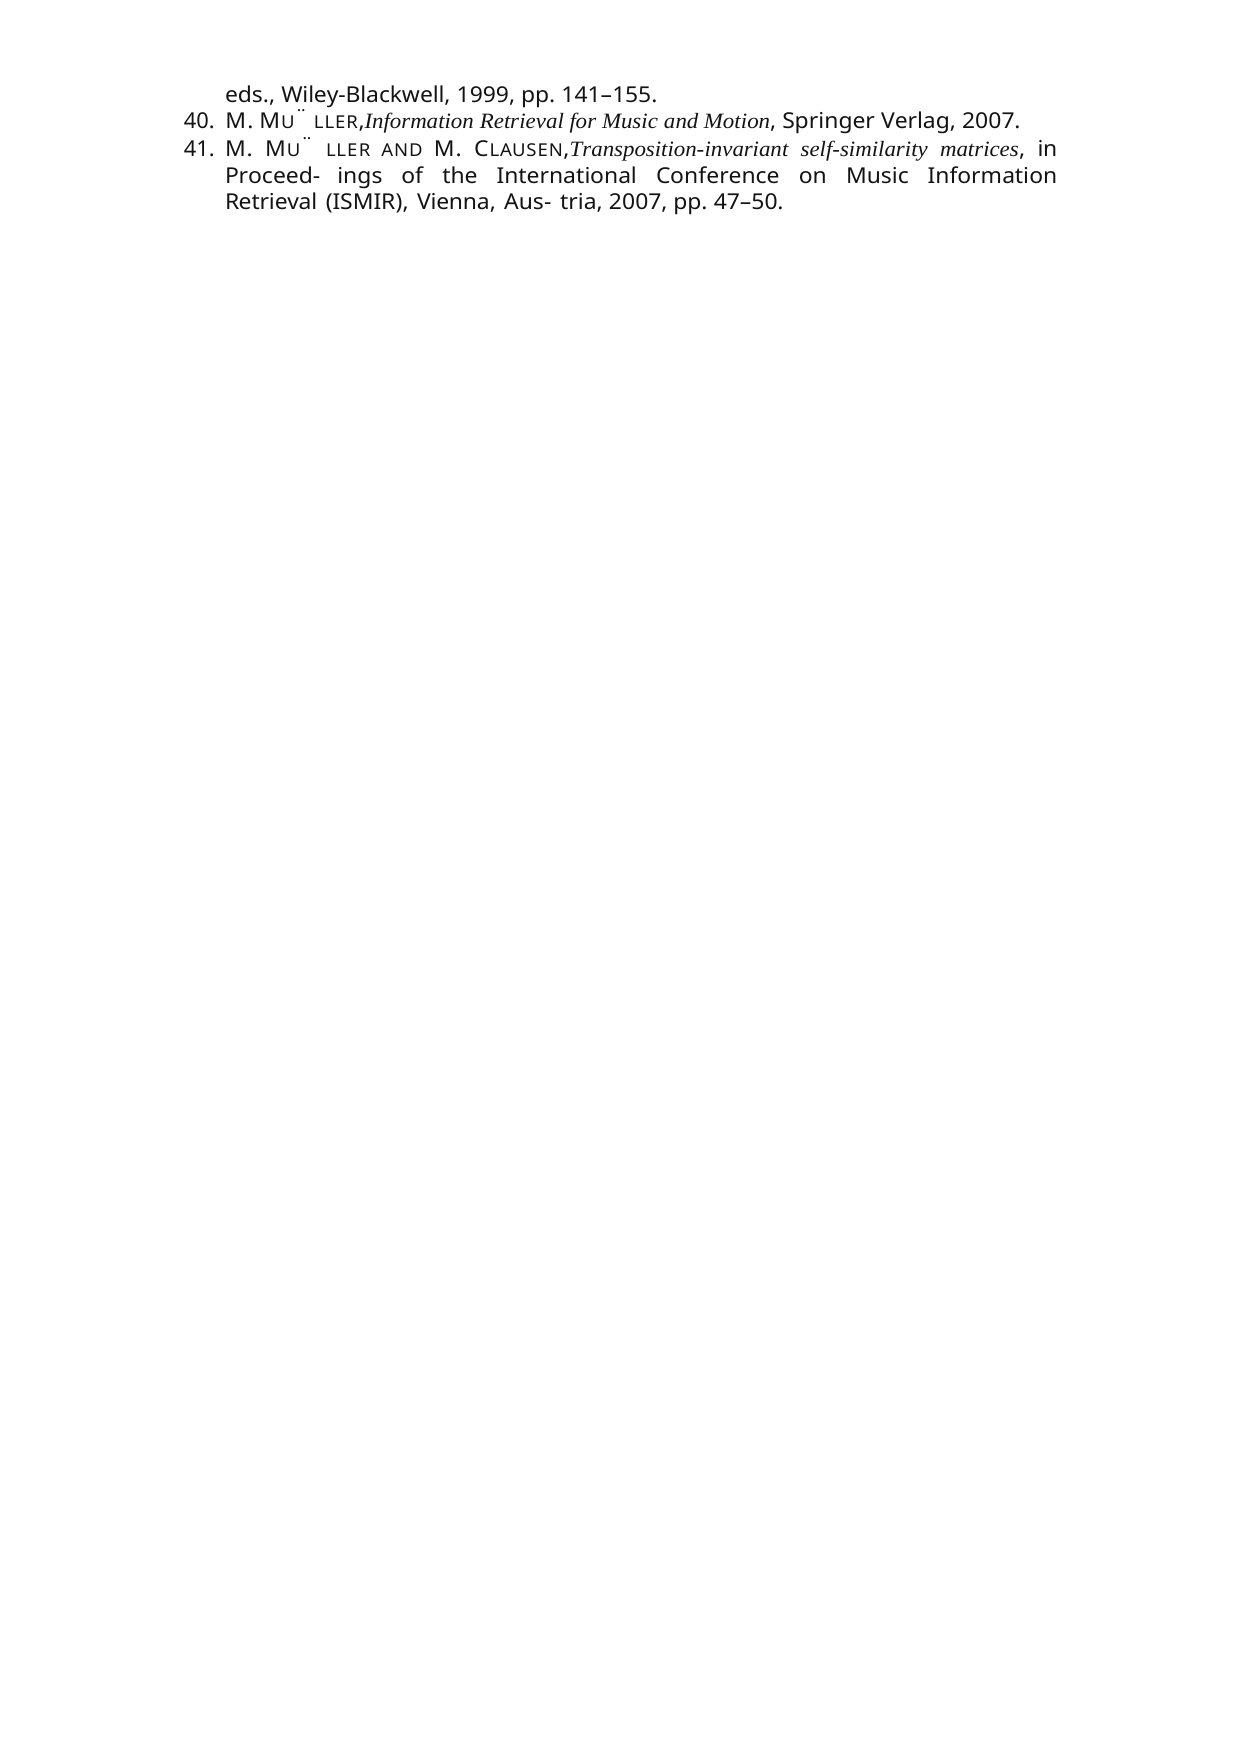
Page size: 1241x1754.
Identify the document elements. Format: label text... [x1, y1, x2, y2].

list M. MU¨ LLER,Information Retrieval for Music and Motion, Springer Verlag, 2007. [184, 108, 1069, 133]
list M. MU¨ LLER AND M. CLAUSEN,Transposition-invariant self-similarity matrices, in Proceed- ings of the International Conference on Music Information Retrieval (ISMIR), Vienna, Aus- tria, 2007, pp. 47–50. [184, 136, 1057, 215]
text eds., Wiley-Blackwell, 1999, pp. 141–155. [225, 83, 1069, 108]
